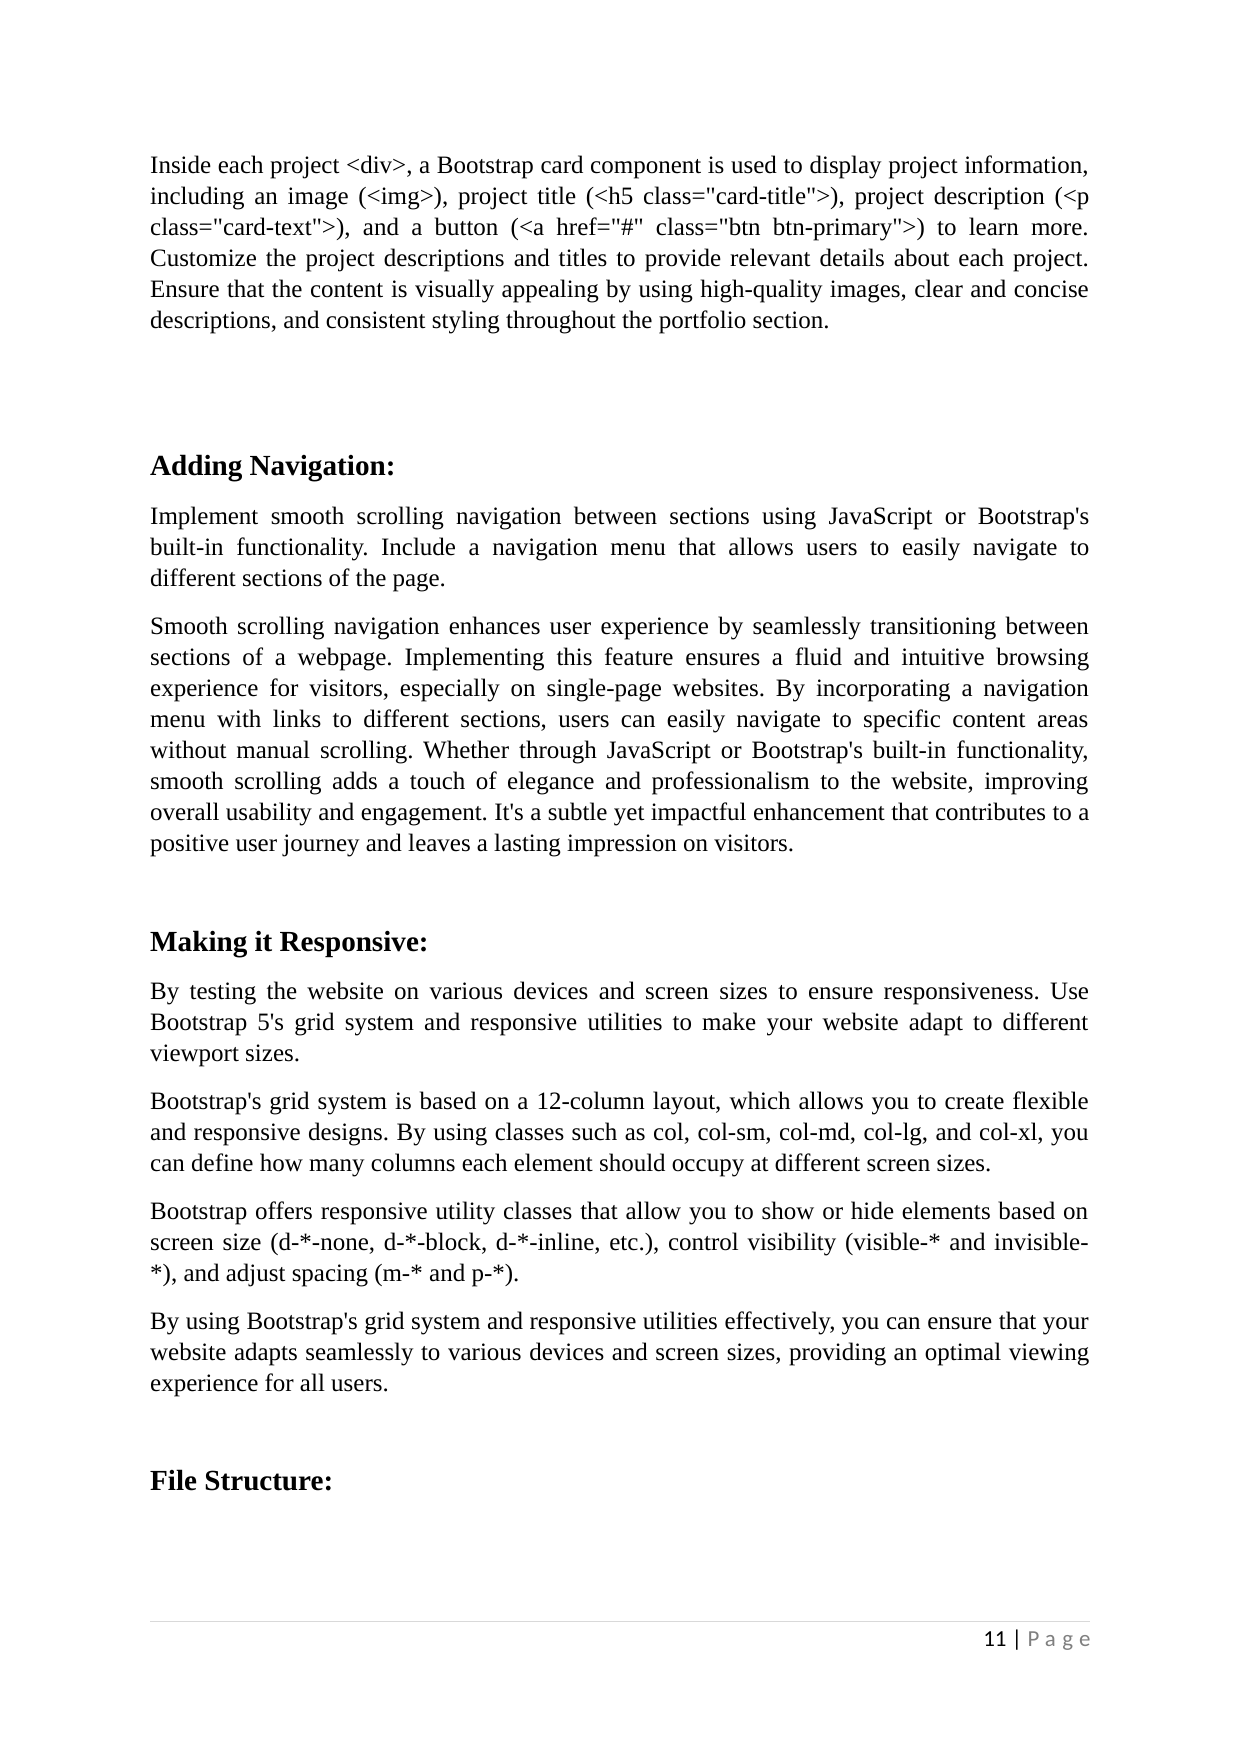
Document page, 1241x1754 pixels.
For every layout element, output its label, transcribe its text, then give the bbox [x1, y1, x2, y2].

text Bootstrap offers responsive utility classes that allow you to show or hide elements based on screen size (d-*-none, d-*-block, d-*-inline, etc.), control visibility (visible-* and invisible-*), and adjust spacing (m-* and p-*). [150, 1196, 1090, 1287]
text Adding Navigation: [150, 448, 1090, 482]
text File Structure: [150, 1463, 1090, 1497]
text Bootstrap's grid system is based on a 12-column layout, which allows you to create flexible and responsive designs. By using classes such as col, col-sm, col-md, col-lg, and col-xl, you can define how many columns each element should occupy at different screen sizes. [150, 1086, 1090, 1177]
text Inside each project <div>, a Bootstrap card component is used to display project information, including an image (<img>), project title (<h5 class="card-title">), project description (<p class="card-text">), and a button (<a href="#" class="btn btn-primary">) to learn more. Customize the project descriptions and titles to provide relevant details about each project. Ensure that the content is visually appealing by using high-quality images, clear and concise descriptions, and consistent styling throughout the portfolio section. [150, 150, 1090, 334]
text Making it Responsive: [150, 924, 1090, 957]
text Implement smooth scrolling navigation between sections using JavaScript or Bootstrap's built-in functionality. Include a navigation menu that allows users to easily navigate to different sections of the page. [150, 501, 1090, 592]
text By using Bootstrap's grid system and responsive utilities effectively, you can ensure that your website adapts seamlessly to various devices and screen sizes, providing an optimal viewing experience for all users. [150, 1306, 1090, 1397]
text Smooth scrolling navigation enhances user experience by seamlessly transitioning between sections of a webpage. Implementing this feature ensures a fluid and intuitive browsing experience for visitors, especially on single-page websites. By incorporating a navigation menu with links to different sections, users can easily navigate to specific content areas without manual scrolling. Whether through JavaScript or Bootstrap's built-in functionality, smooth scrolling adds a touch of elegance and professionalism to the website, improving overall usability and engagement. It's a subtle yet impactful enhancement that contributes to a positive user journey and leaves a lasting impression on visitors. [150, 611, 1090, 857]
text By testing the website on various devices and screen sizes to ensure responsiveness. Use Bootstrap 5's grid system and responsive utilities to make your website adapt to different viewport sizes. [150, 976, 1090, 1067]
